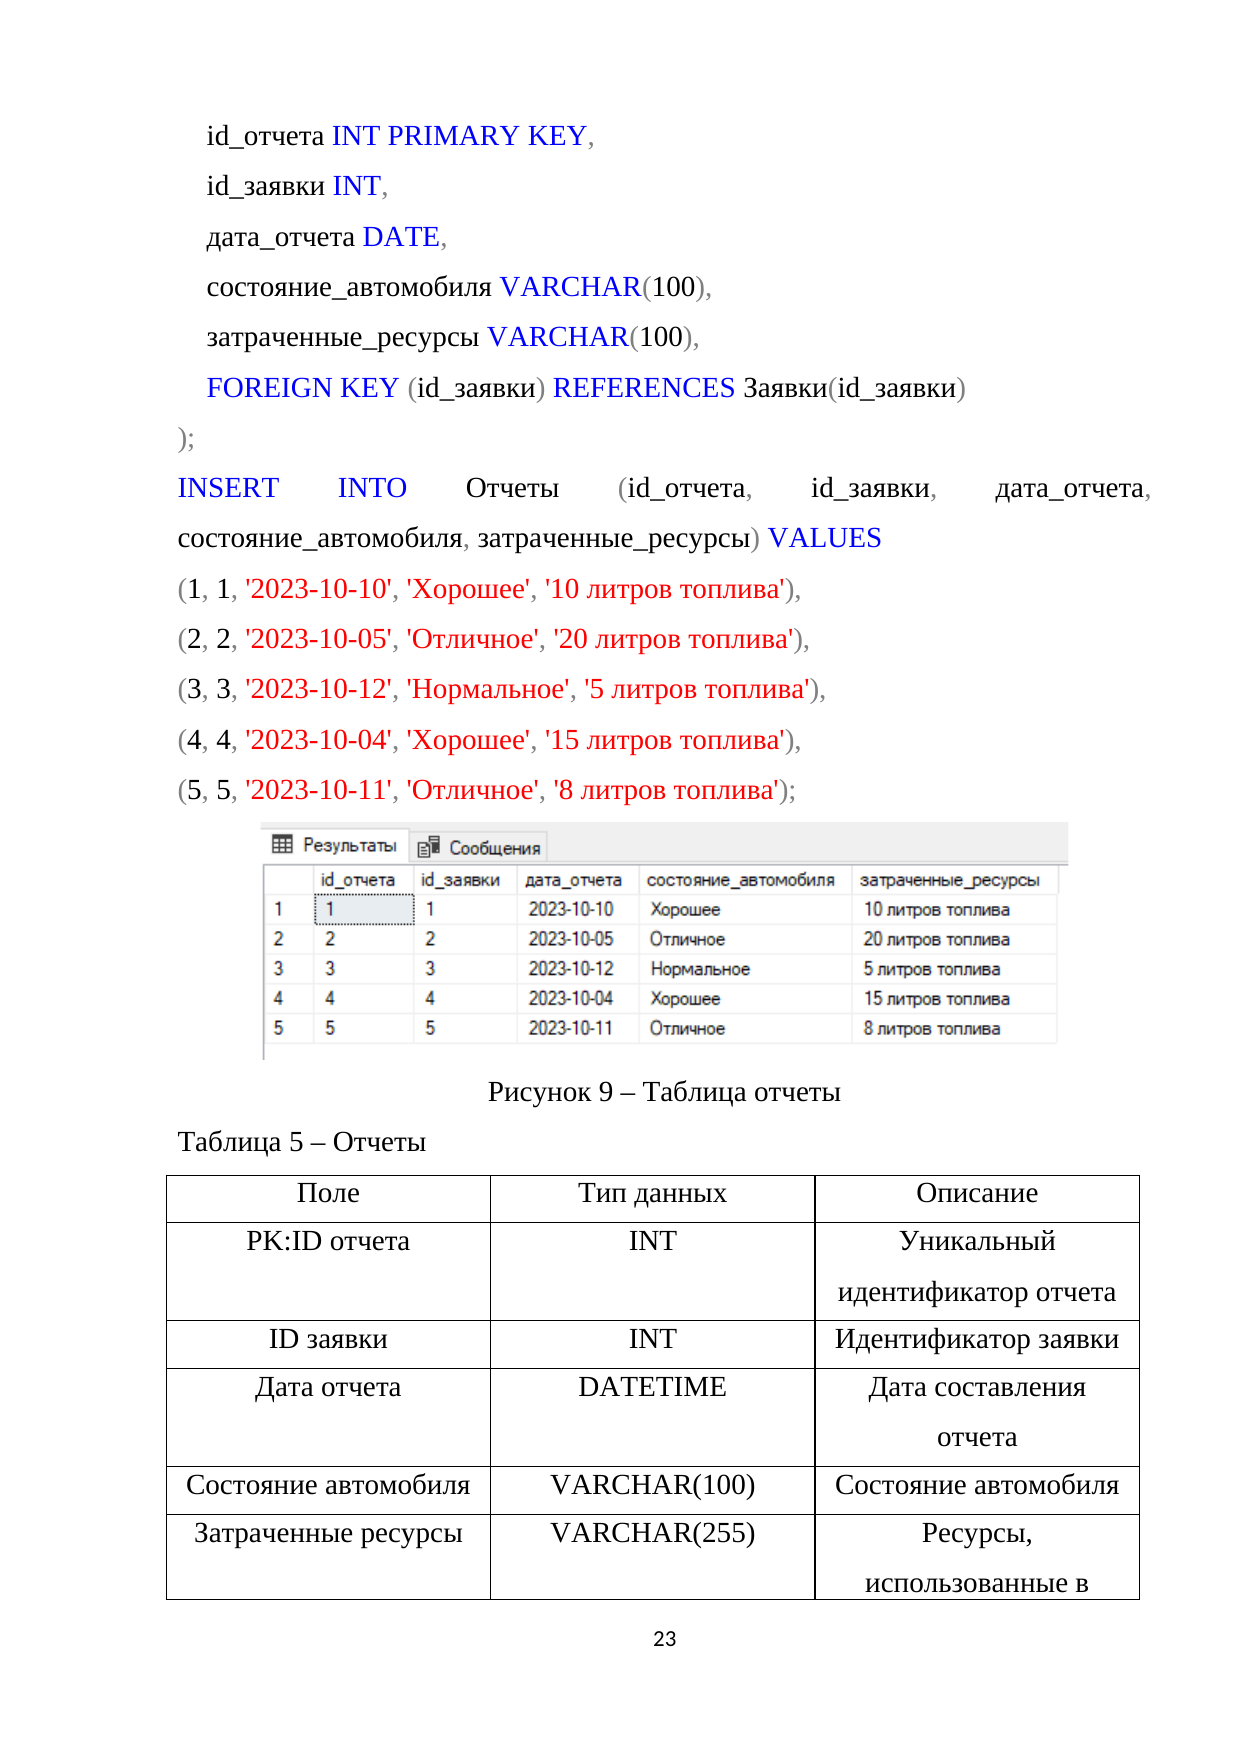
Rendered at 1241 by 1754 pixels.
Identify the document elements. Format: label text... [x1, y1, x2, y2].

text (2, 2, '2023-10-05', 'Отличное', '20 литров топлива'), [177, 621, 1152, 655]
text id_отчета INT PRIMARY KEY, [177, 118, 1152, 152]
table_cell Дата составления отчета [816, 1369, 1139, 1466]
table_cell VARCHAR(255) [491, 1515, 814, 1599]
table_cell Состояние автомобиля [816, 1467, 1139, 1514]
text Рисунок 9 – Таблица отчеты [177, 1074, 1152, 1107]
text дата_отчета DATE, [177, 219, 1152, 252]
text (5, 5, '2023-10-11', 'Отличное', '8 литров топлива'); [177, 772, 1152, 806]
table_cell ID заявки [167, 1321, 490, 1368]
table_header Тип данных [491, 1176, 814, 1222]
text (3, 3, '2023-10-12', 'Нормальное', '5 литров топлива'), [177, 672, 1152, 705]
table_cell DATETIME [491, 1369, 814, 1466]
picture [260, 822, 1069, 1060]
table_header Описание [816, 1176, 1139, 1222]
text (1, 1, '2023-10-10', 'Хорошее', '10 литров топлива'), [177, 571, 1152, 604]
table_cell INT [491, 1223, 814, 1320]
text затраченные_ресурсы VARCHAR(100), [177, 319, 1152, 353]
table_cell VARCHAR(100) [491, 1467, 814, 1514]
table_cell INT [491, 1321, 814, 1368]
text id_заявки INT, [177, 168, 1152, 202]
text INSERT INTO Отчеты (id_отчета, id_заявки, дата_отчета, состояние_автомобиля, затраченные_ресурсы) VALUES [177, 470, 1152, 554]
text состояние_автомобиля VARCHAR(100), [177, 269, 1152, 303]
text FOREIGN KEY (id_заявки) REFERENCES Заявки(id_заявки) [177, 370, 1152, 403]
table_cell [816, 1515, 1139, 1599]
text (4, 4, '2023-10-04', 'Хорошее', '15 литров топлива'), [177, 722, 1152, 755]
table_cell Идентификатор заявки [816, 1321, 1139, 1368]
table_cell Состояние автомобиля [167, 1467, 490, 1514]
table_cell Уникальный идентификатор отчета [816, 1223, 1139, 1320]
text Таблица 5 – Отчеты [177, 1124, 1152, 1158]
table_cell Затраченные ресурсы [167, 1515, 490, 1599]
table_header Поле [167, 1176, 490, 1222]
text ); [177, 420, 1152, 453]
table_cell PK:ID отчета [167, 1223, 490, 1320]
table_cell Дата отчета [167, 1369, 490, 1466]
